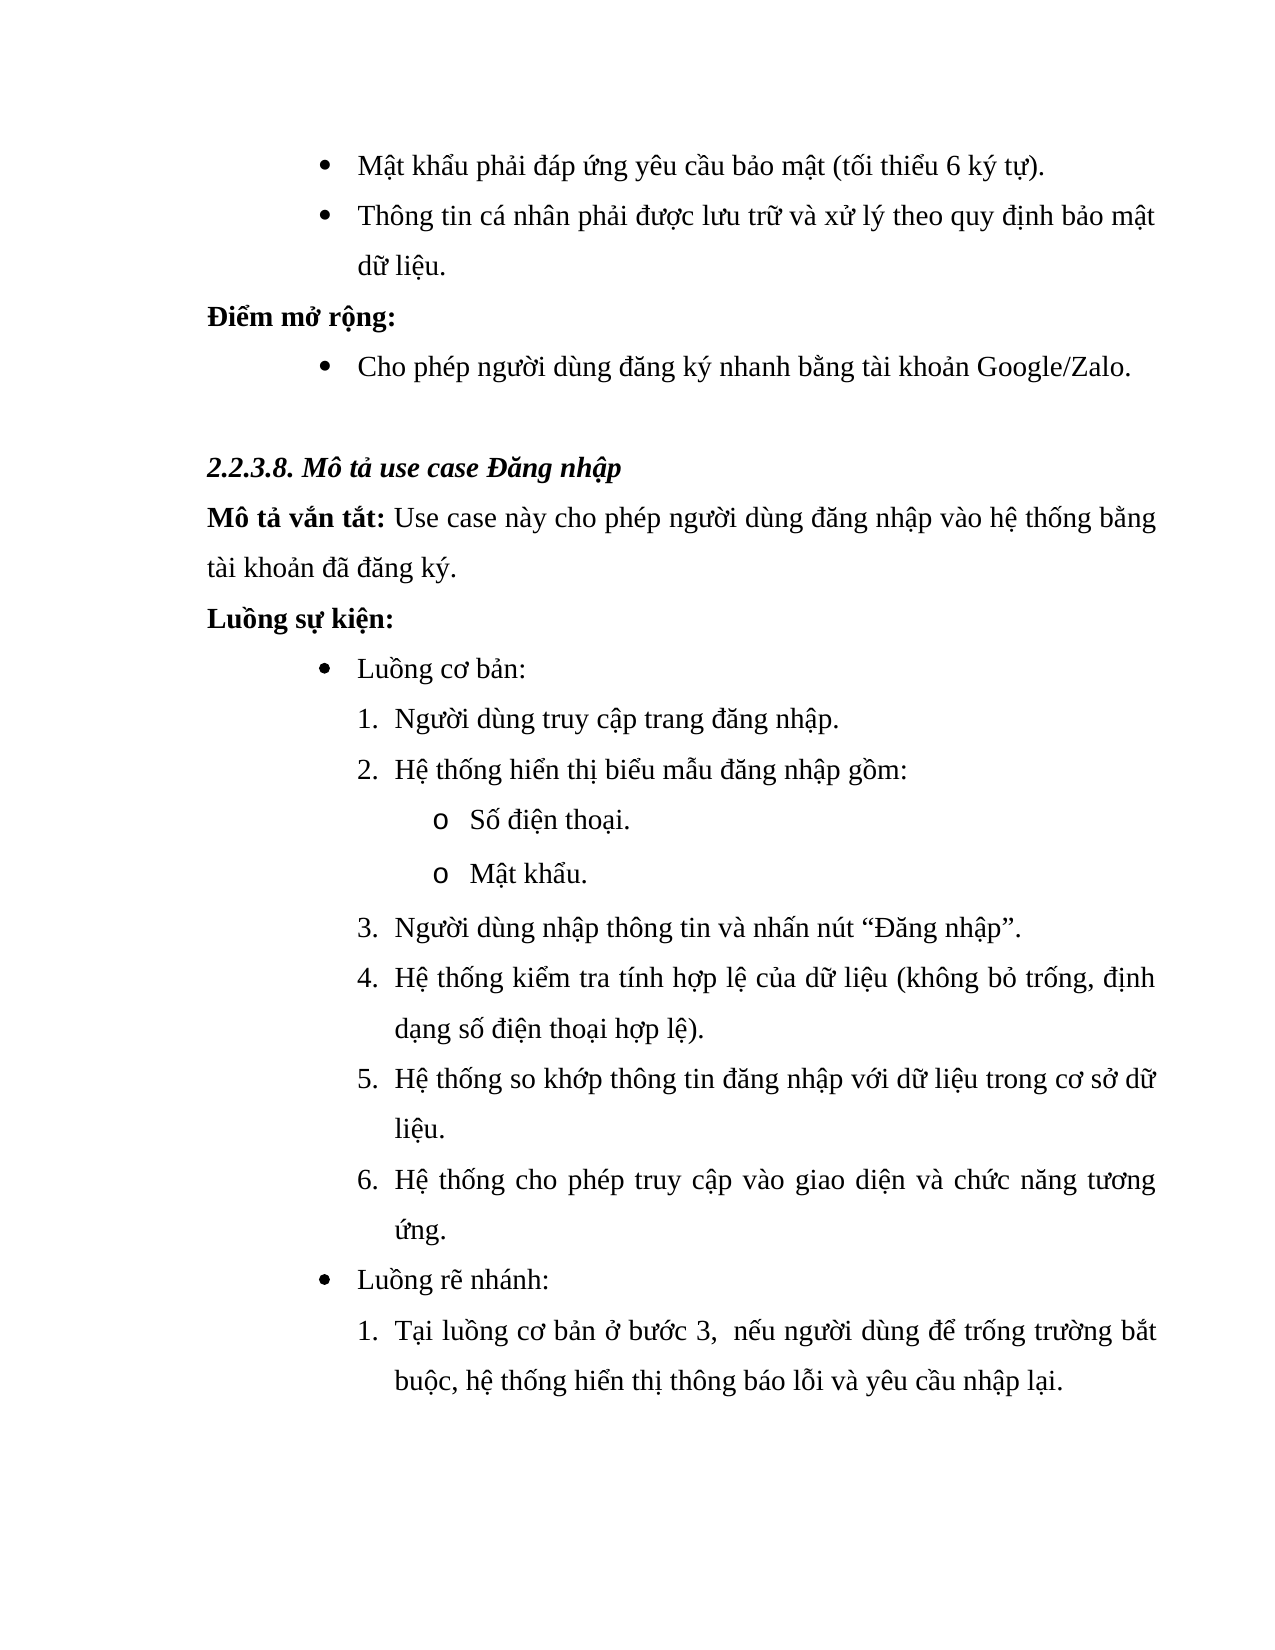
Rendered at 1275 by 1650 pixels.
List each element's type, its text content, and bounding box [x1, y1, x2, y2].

list Hệ thống kiểm tra tính hợp lệ của dữ liệu (không bỏ trống, định dạng số điện thoại hợp lệ). [357, 961, 1157, 1044]
list Số điện thoại. [432, 802, 1157, 838]
list Luồng rẽ nhánh: [319, 1262, 1157, 1296]
list Người dùng nhập thông tin và nhấn nút “Đăng nhập”. [357, 910, 1157, 944]
list Hệ thống cho phép truy cập vào giao diện và chức năng tương ứng. [357, 1162, 1157, 1246]
text Mô tả vắn tắt: Use case này cho phép người dùng đăng nhập vào hệ thống bằng tài khoản đã đăng ký. [207, 500, 1157, 584]
list Mật khẩu phải đáp ứng yêu cầu bảo mật (tối thiểu 6 ký tự). [320, 148, 1157, 181]
list Hệ thống so khớp thông tin đăng nhập với dữ liệu trong cơ sở dữ liệu. [357, 1061, 1157, 1145]
text Luồng sự kiện: [207, 601, 1157, 634]
list Người dùng truy cập trang đăng nhập. [357, 702, 1157, 735]
list Cho phép người dùng đăng ký nhanh bằng tài khoản Google/Zalo. [320, 349, 1157, 383]
list Mật khẩu. [432, 856, 1157, 892]
text Điểm mở rộng: [207, 299, 1157, 332]
list Luồng cơ bản: [319, 651, 1157, 685]
list Hệ thống hiển thị biểu mẫu đăng nhập gồm: [357, 752, 1157, 785]
list Thông tin cá nhân phải được lưu trữ và xử lý theo quy định bảo mật dữ liệu. [320, 198, 1157, 282]
list Tại luồng cơ bản ở bước 3, nếu người dùng để trống trường bắt buộc, hệ thống hiển thị thông báo lỗi và yêu cầu nhập lại. [357, 1313, 1157, 1397]
text 2.2.3.8. Mô tả use case Đăng nhập [207, 450, 1157, 483]
